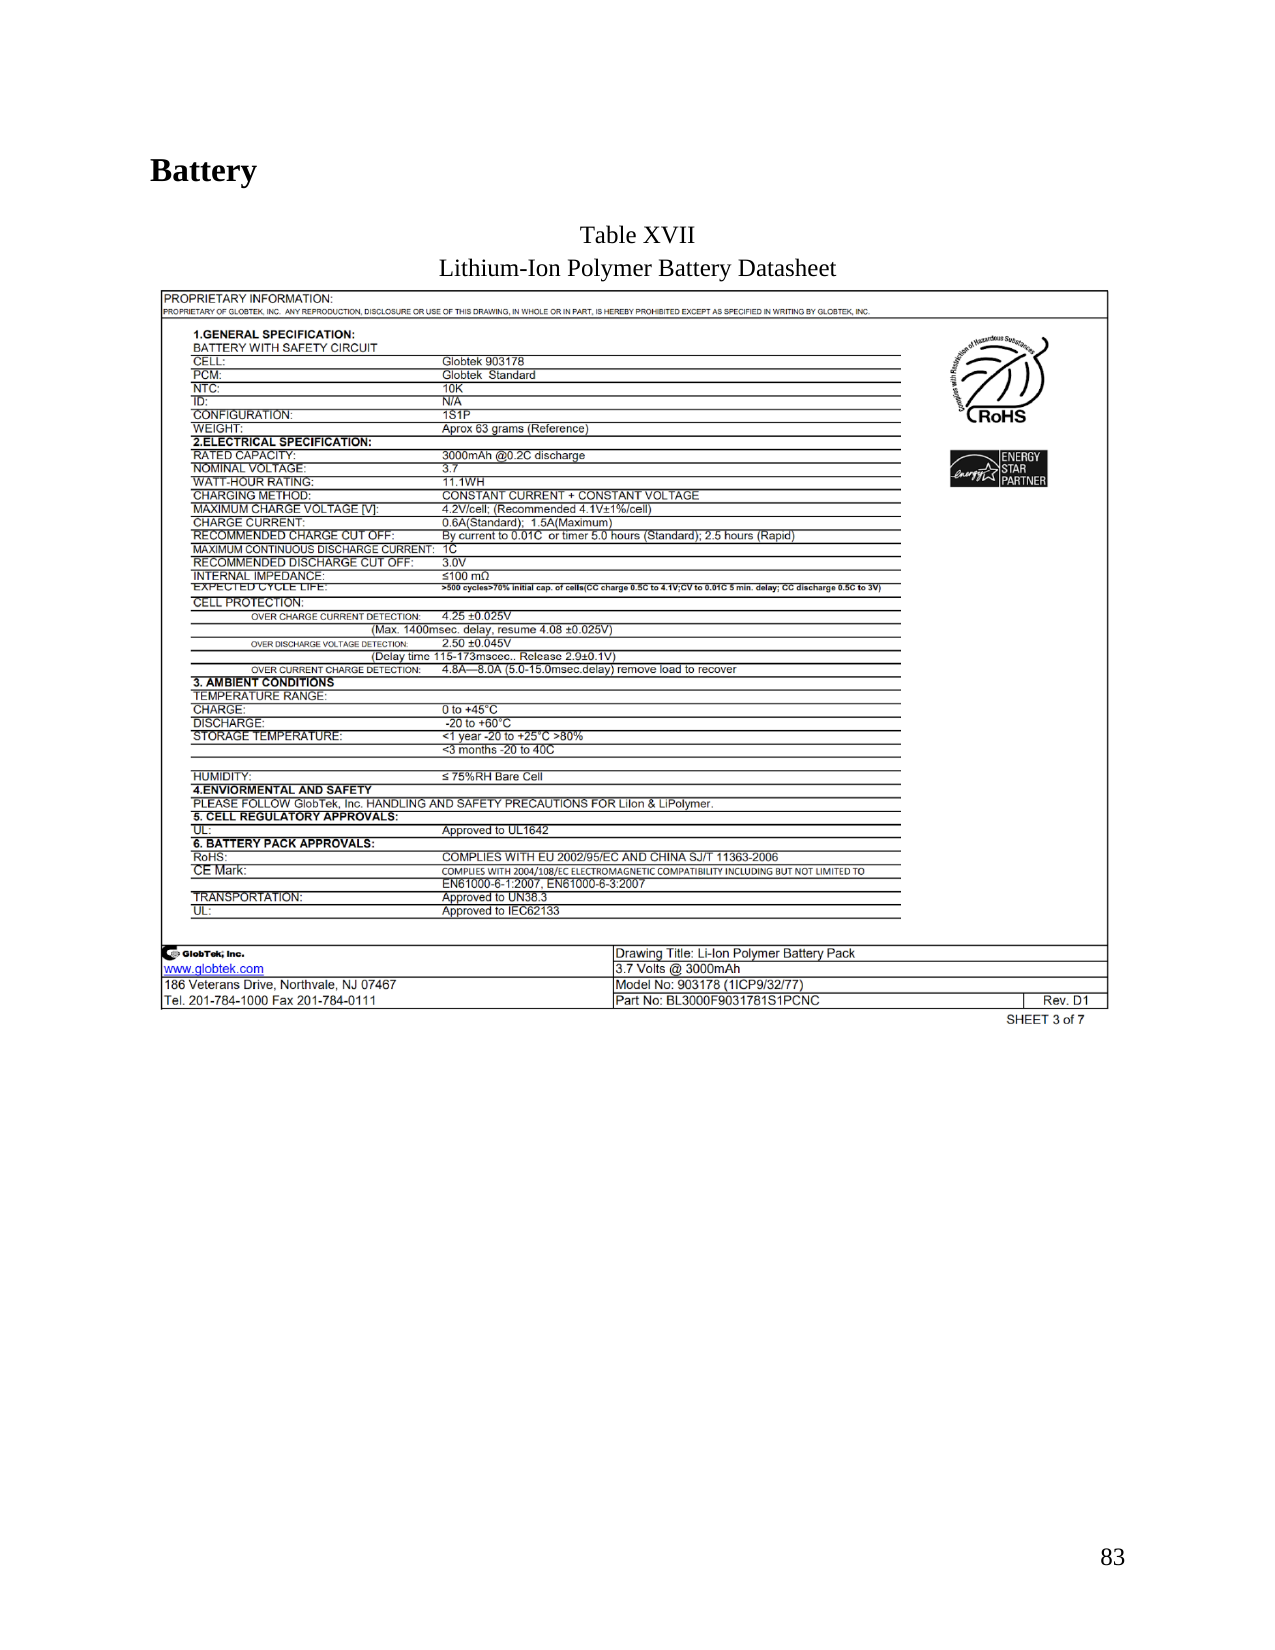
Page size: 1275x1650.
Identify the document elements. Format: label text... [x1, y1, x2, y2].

picture [150, 286, 1125, 1030]
subtitle Battery [150, 150, 1125, 188]
text Table XVII [150, 220, 1125, 249]
text Lithium-Ion Polymer Battery Datasheet [150, 253, 1125, 282]
